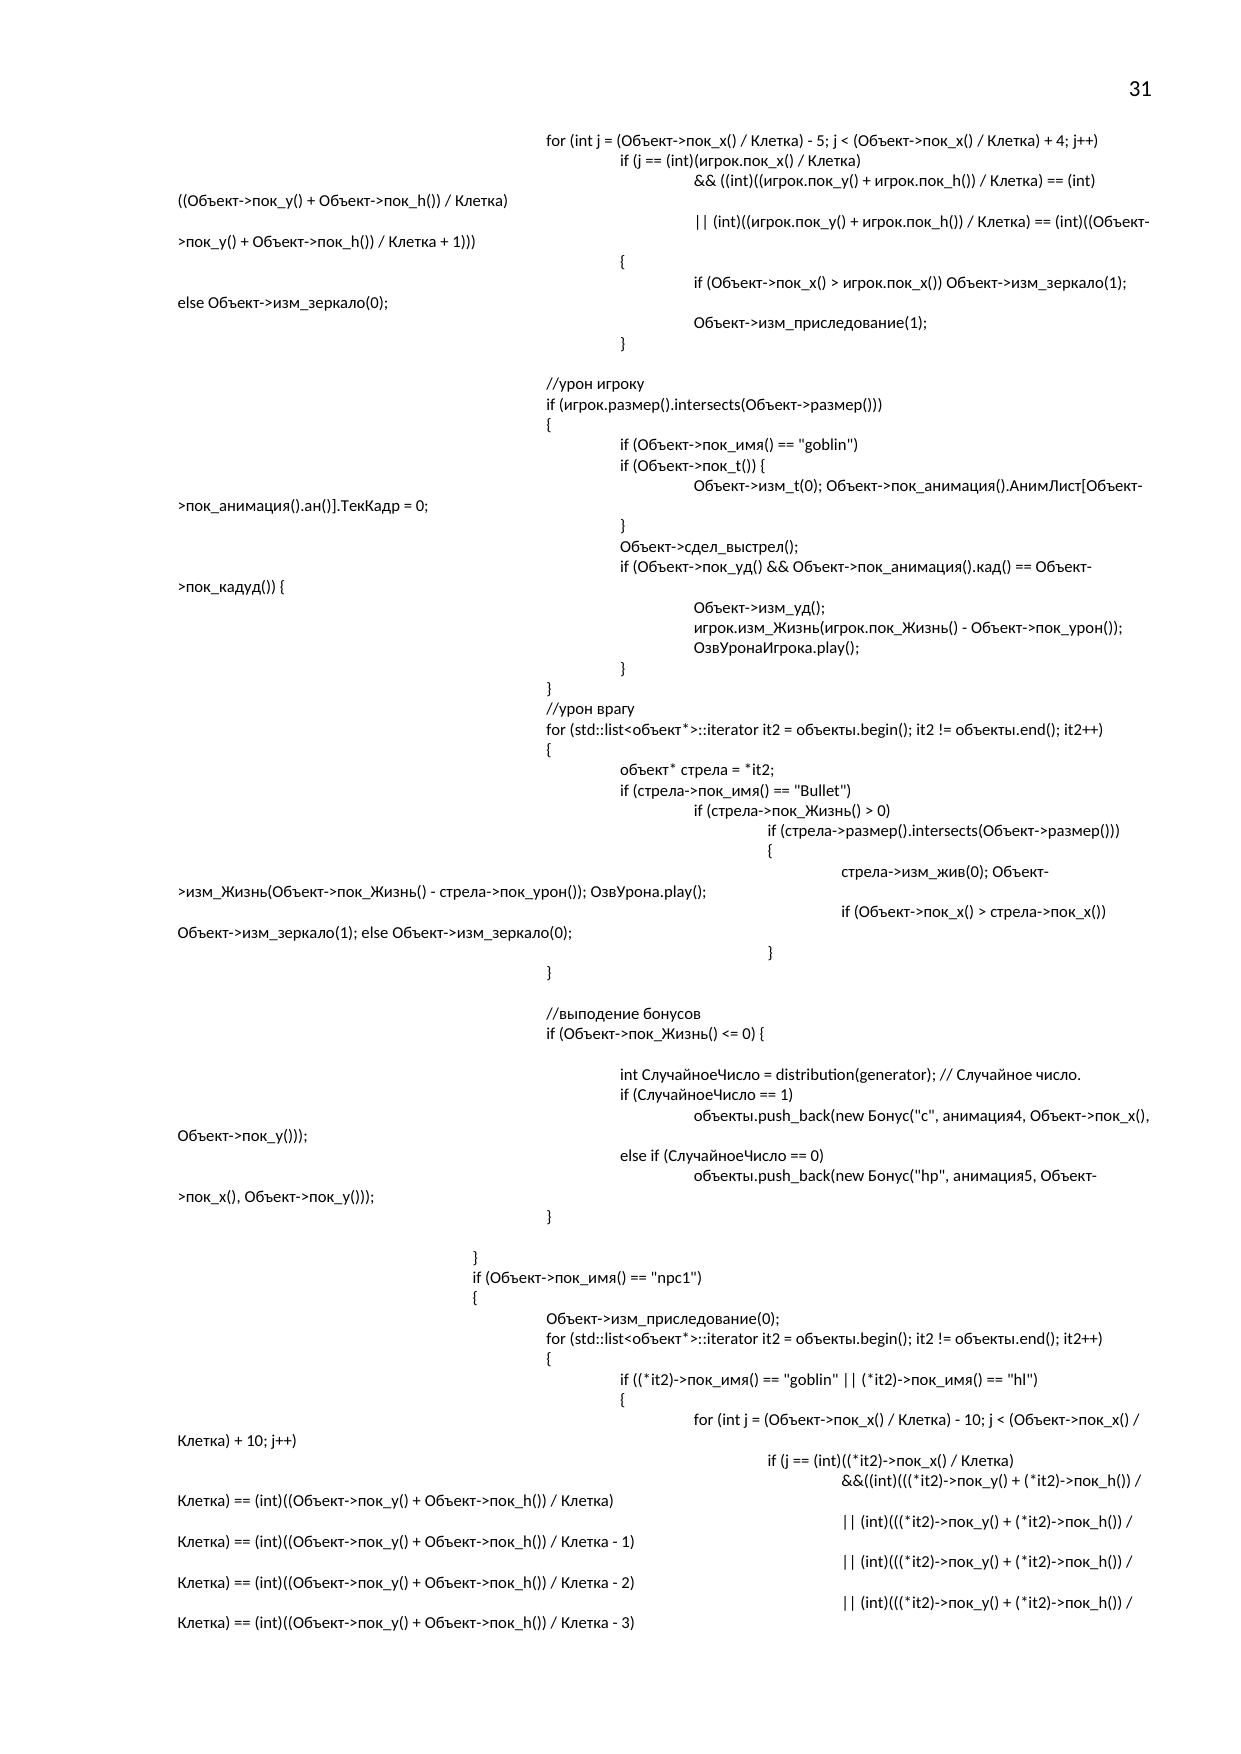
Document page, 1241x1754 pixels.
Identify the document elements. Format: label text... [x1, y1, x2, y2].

text { [177, 739, 1152, 759]
text } [177, 942, 1152, 963]
text объекты.push_back(new Бонус("c", анимация4, Объект->пок_x(), Объект->пок_y())); [177, 1105, 1152, 1145]
text Объект->изм_приследование(0); [177, 1308, 1152, 1328]
text if (СлучайноеЧисло == 1) [177, 1084, 1152, 1105]
text { [177, 1288, 1152, 1308]
text || (int)((игрок.пок_y() + игрок.пок_h()) / Клетка) == (int)((Объект->пок_y() + Объект->пок_h()) / Клетка + 1))) [177, 211, 1152, 252]
text //урон врагу [177, 698, 1152, 719]
text { [177, 414, 1152, 434]
text else if (СлучайноеЧисло == 0) [177, 1145, 1152, 1166]
text if (Объект->пок_x() > стрела->пок_x()) Объект->изм_зеркало(1); else Объект->изм_зеркало(0); [177, 902, 1152, 942]
text Объект->изм_приследование(1); [177, 313, 1152, 333]
text } [177, 678, 1152, 698]
text Объект->сдел_выстрел(); [177, 536, 1152, 556]
text игрок.изм_Жизнь(игрок.пок_Жизнь() - Объект->пок_урон()); [177, 617, 1152, 638]
text } [177, 658, 1152, 678]
text &&((int)(((*it2)->пок_y() + (*it2)->пок_h()) / Клетка) == (int)((Объект->пок_y() + Объект->пок_h()) / Клетка) [177, 1470, 1152, 1511]
text if (стрела->размер().intersects(Объект->размер())) [177, 820, 1152, 841]
text if (j == (int)((*it2)->пок_x() / Клетка) [177, 1450, 1152, 1470]
text } [177, 963, 1152, 983]
text if (игрок.размер().intersects(Объект->размер())) [177, 394, 1152, 414]
text if ((*it2)->пок_имя() == "goblin" || (*it2)->пок_имя() == "hl") [177, 1369, 1152, 1389]
text int СлучайноеЧисло = distribution(generator); // Случайное число. [177, 1064, 1152, 1084]
text if (Объект->пок_уд() && Объект->пок_анимация().кад() == Объект->пок_кадуд()) { [177, 556, 1152, 597]
text объекты.push_back(new Бонус("hp", анимация5, Объект->пок_x(), Объект->пок_y())); [177, 1166, 1152, 1206]
text || (int)(((*it2)->пок_y() + (*it2)->пок_h()) / Клетка) == (int)((Объект->пок_y() + Объект->пок_h()) / Клетка - 2) [177, 1552, 1152, 1592]
text } [177, 1247, 1152, 1267]
text { [177, 1389, 1152, 1409]
text || (int)(((*it2)->пок_y() + (*it2)->пок_h()) / Клетка) == (int)((Объект->пок_y() + Объект->пок_h()) / Клетка - 1) [177, 1511, 1152, 1552]
text стрела->изм_жив(0); Объект->изм_Жизнь(Объект->пок_Жизнь() - стрела->пок_урон()); ОзвУрона.play(); [177, 861, 1152, 902]
text && ((int)((игрок.пок_y() + игрок.пок_h()) / Клетка) == (int)((Объект->пок_y() + Объект->пок_h()) / Клетка) [177, 170, 1152, 211]
text for (int j = (Объект->пок_x() / Клетка) - 5; j < (Объект->пок_x() / Клетка) + 4; j++) [177, 130, 1152, 150]
text if (j == (int)(игрок.пок_x() / Клетка) [177, 150, 1152, 170]
text } [177, 1206, 1152, 1227]
text { [177, 1348, 1152, 1369]
text if (Объект->пок_имя() == "goblin") [177, 434, 1152, 455]
text if (Объект->пок_Жизнь() <= 0) { [177, 1023, 1152, 1044]
text if (Объект->пок_x() > игрок.пок_x()) Объект->изм_зеркало(1); else Объект->изм_зеркало(0); [177, 272, 1152, 313]
text //урон игроку [177, 373, 1152, 394]
text ОзвУронаИгрока.play(); [177, 638, 1152, 658]
text { [177, 252, 1152, 272]
text if (Объект->пок_имя() == "npc1") [177, 1267, 1152, 1288]
text if (стрела->пок_имя() == "Bullet") [177, 780, 1152, 800]
text || (int)(((*it2)->пок_y() + (*it2)->пок_h()) / Клетка) == (int)((Объект->пок_y() + Объект->пок_h()) / Клетка - 3) [177, 1592, 1152, 1633]
text for (std::list<объект*>::iterator it2 = объекты.begin(); it2 != объекты.end(); it2++) [177, 719, 1152, 739]
text //выподение бонусов [177, 1003, 1152, 1023]
text if (стрела->пок_Жизнь() > 0) [177, 800, 1152, 820]
text Объект->изм_уд(); [177, 597, 1152, 617]
text } [177, 333, 1152, 353]
text { [177, 841, 1152, 861]
text for (int j = (Объект->пок_x() / Клетка) - 10; j < (Объект->пок_x() / Клетка) + 10; j++) [177, 1409, 1152, 1450]
text } [177, 516, 1152, 536]
text if (Объект->пок_t()) { [177, 455, 1152, 475]
text Объект->изм_t(0); Объект->пок_анимация().АнимЛист[Объект->пок_анимация().ан()].ТекКадр = 0; [177, 475, 1152, 516]
text for (std::list<объект*>::iterator it2 = объекты.begin(); it2 != объекты.end(); it2++) [177, 1328, 1152, 1348]
text объект* стрела = *it2; [177, 759, 1152, 780]
